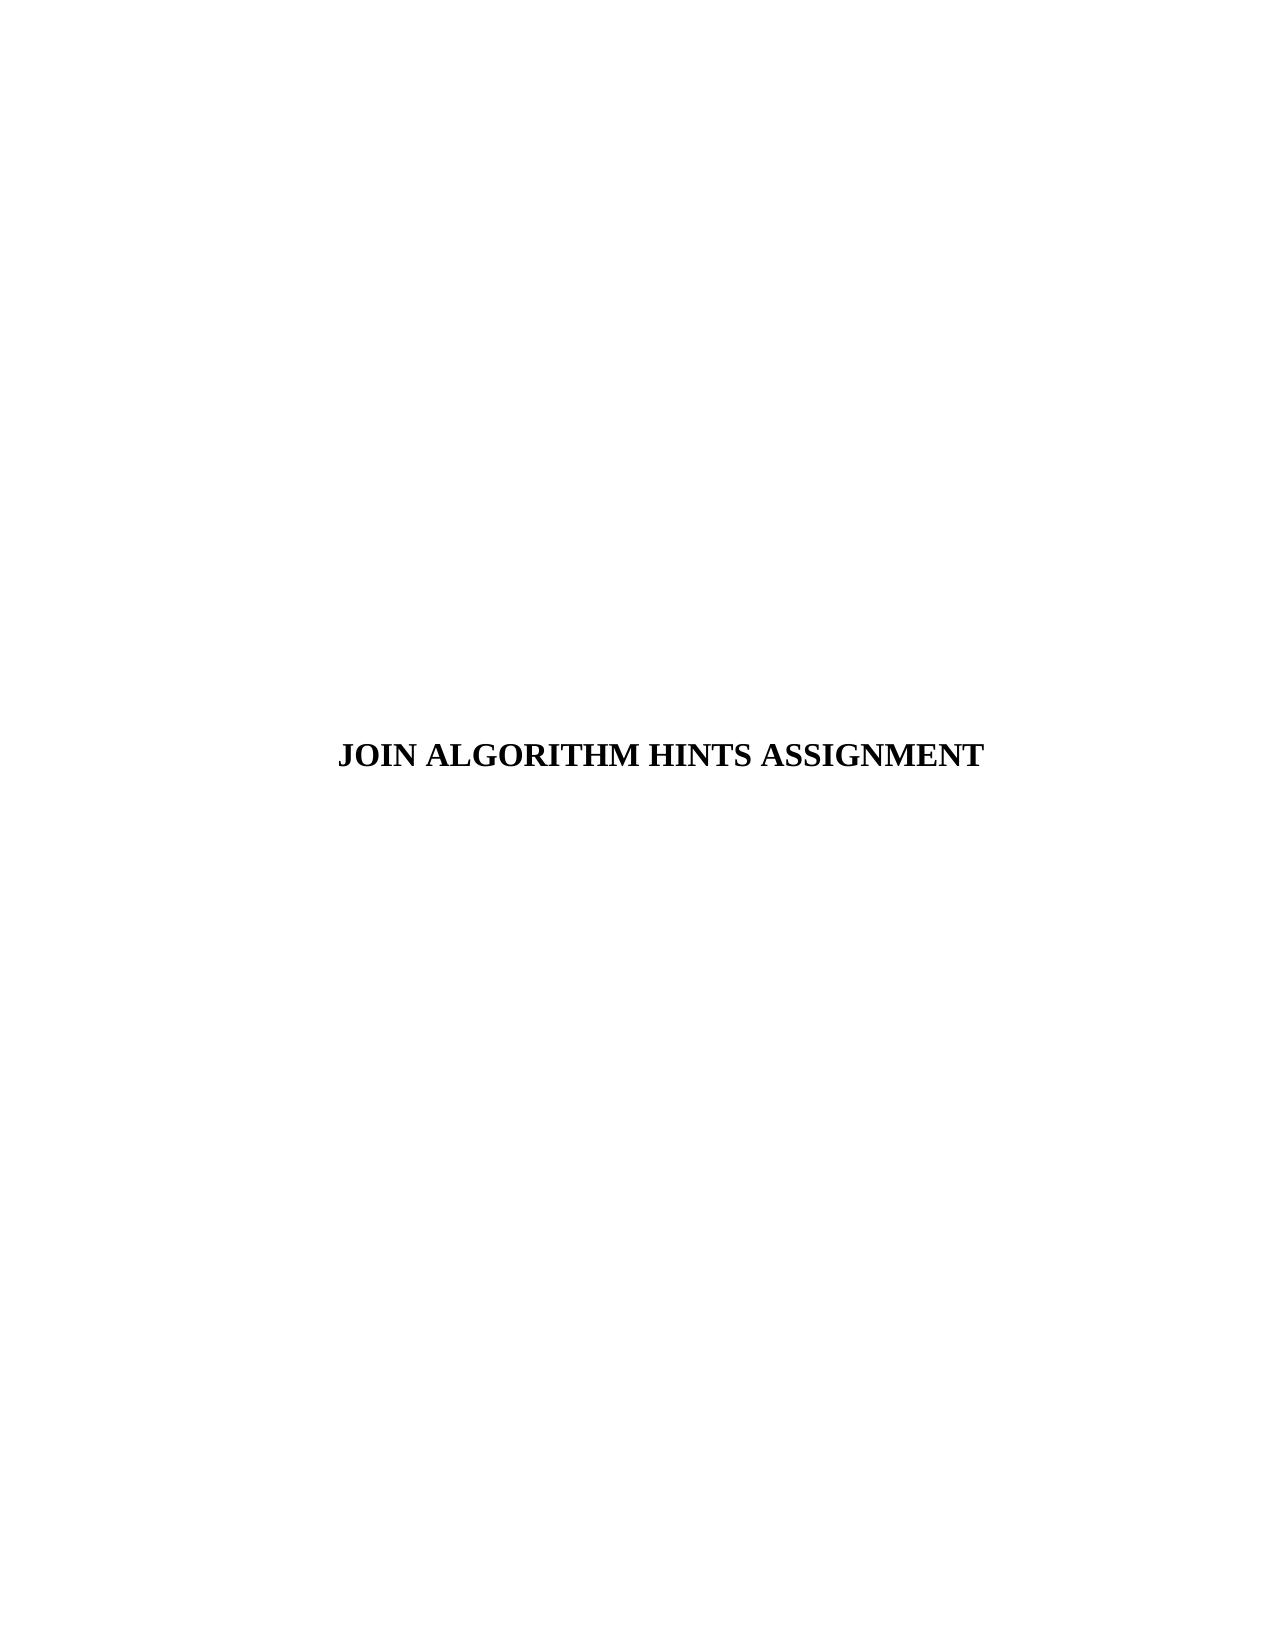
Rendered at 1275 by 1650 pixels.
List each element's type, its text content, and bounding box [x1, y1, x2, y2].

text JOIN ALGORITHM HINTS ASSIGNMENT [262, 735, 1162, 773]
